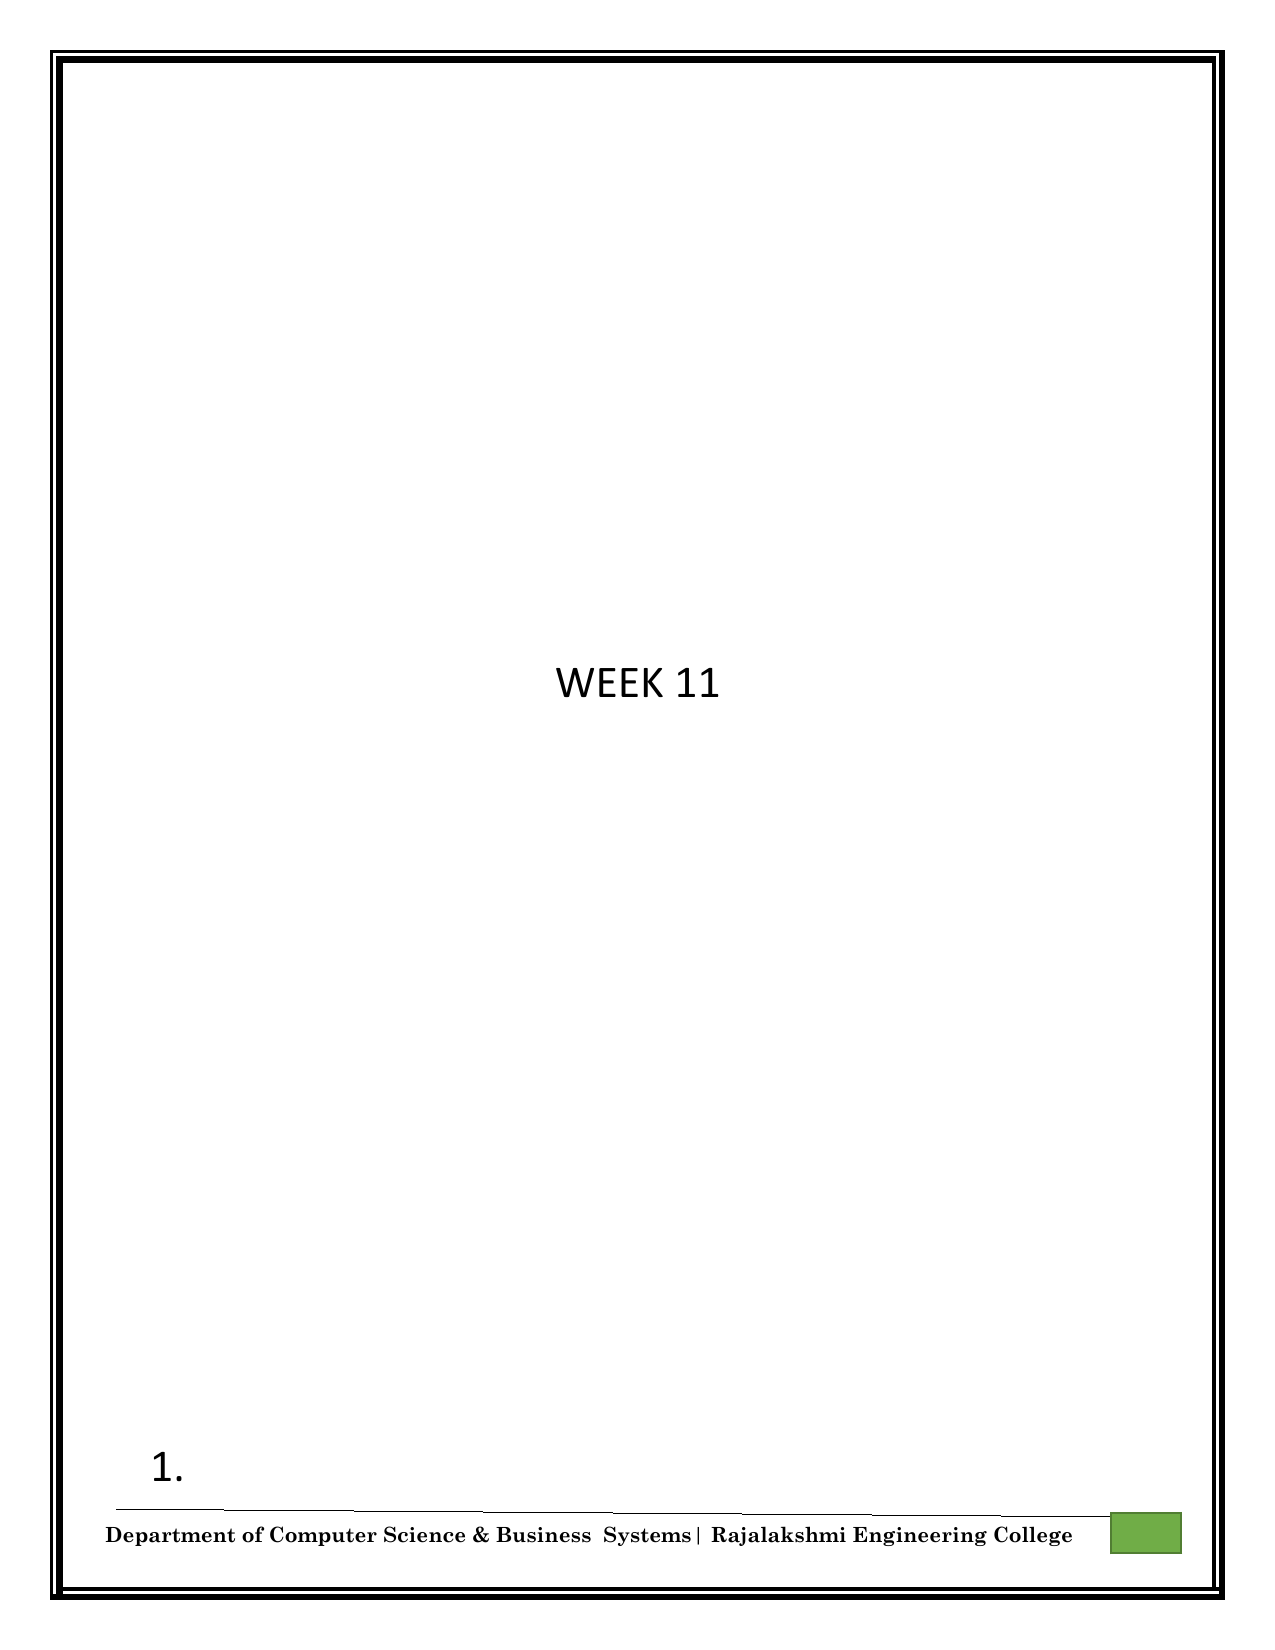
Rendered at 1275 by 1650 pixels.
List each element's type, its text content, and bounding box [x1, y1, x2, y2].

text 1. [150, 1437, 1125, 1492]
text WEEK 11 [150, 653, 1125, 709]
